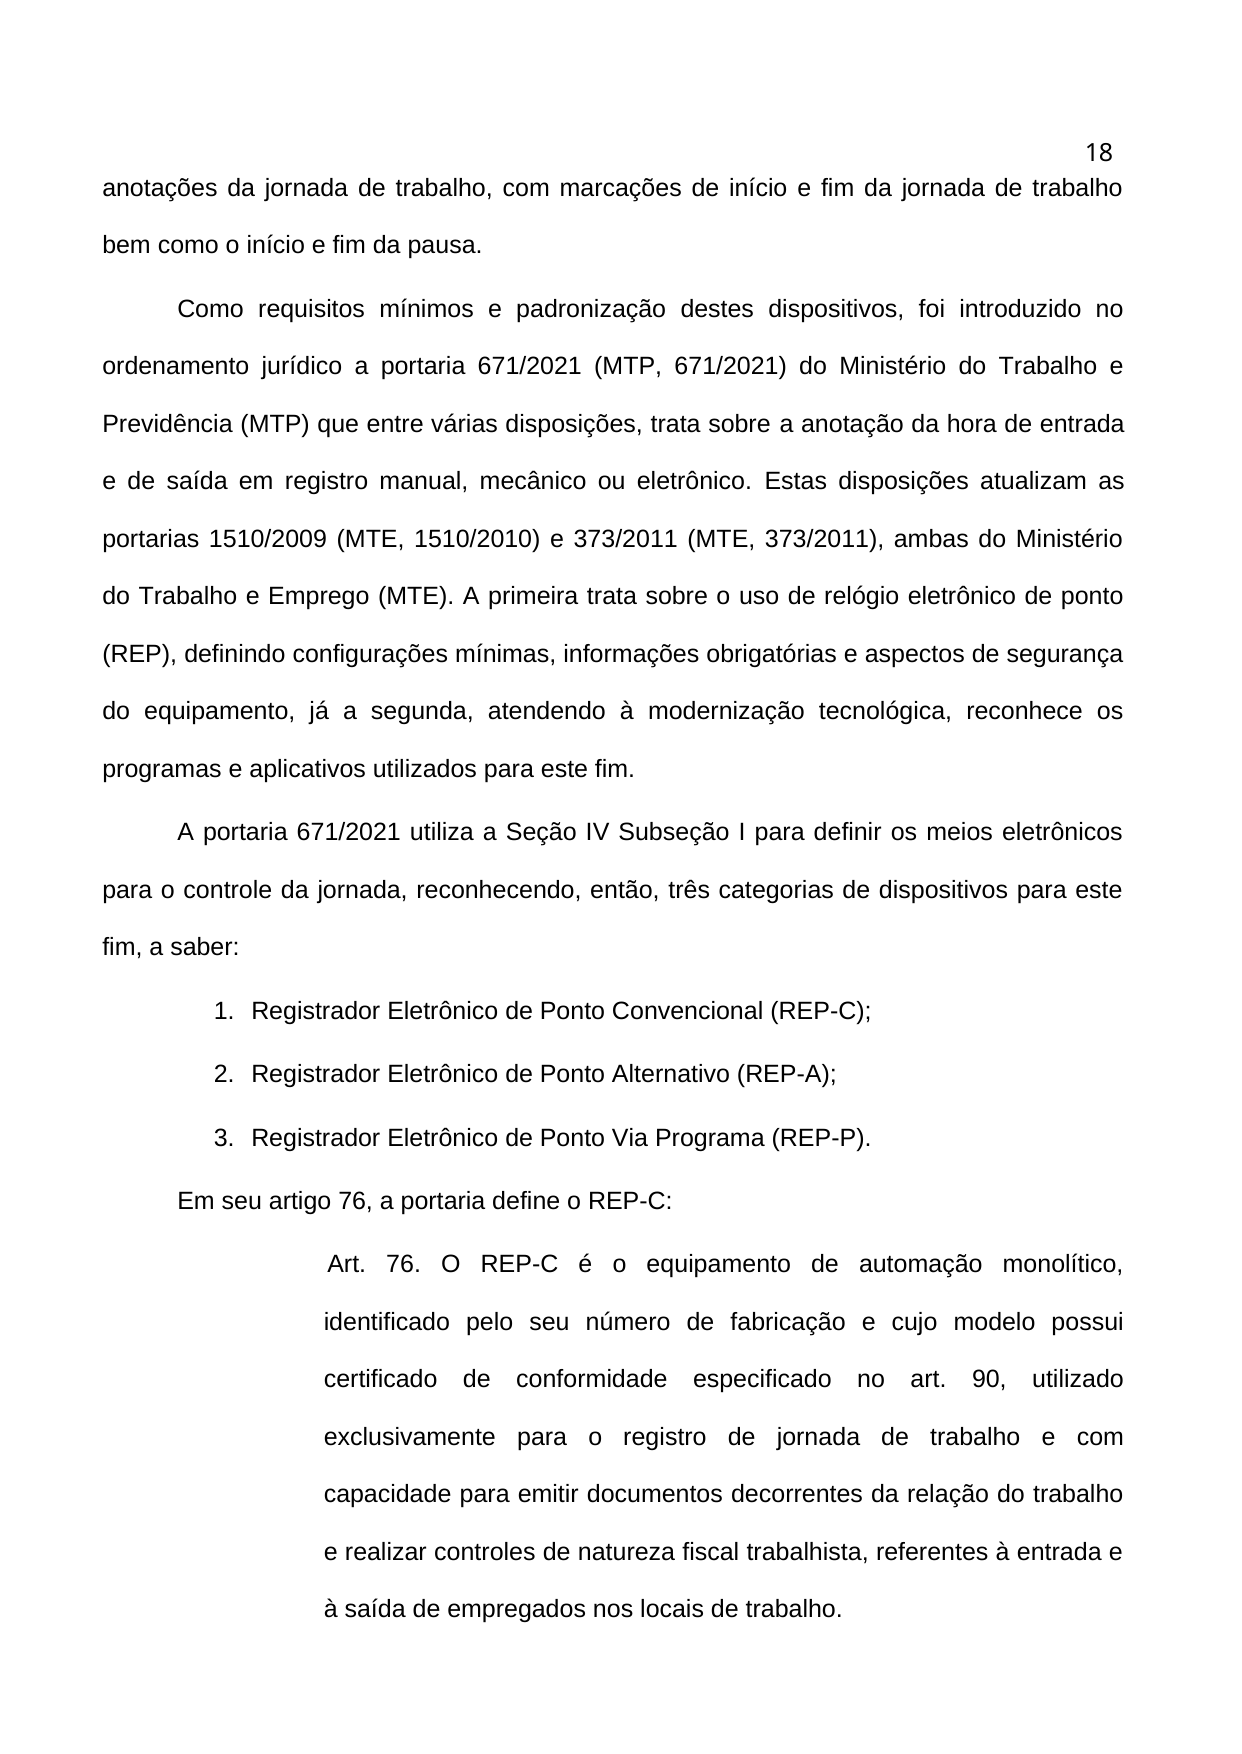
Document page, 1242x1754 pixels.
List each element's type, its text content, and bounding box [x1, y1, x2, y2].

list Registrador Eletrônico de Ponto Convencional (REP-C); [213, 996, 1125, 1024]
text A portaria 671/2021 utiliza a Seção IV Subseção I para definir os meios eletrônicos para o controle da jornada, reconhecendo, então, três categorias de dispositivos para este fim, a saber: [102, 817, 1125, 961]
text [102, 173, 1125, 259]
text Art. 76. O REP-C é o equipamento de automação monolítico, identificado pelo seu número de fabricação e cujo modelo possui certificado de conformidade especificado no art. 90, utilizado exclusivamente para o registro de jornada de trabalho e com capacidade para emitir documentos decorrentes da relação do trabalho e realizar controles de natureza fiscal trabalhista, referentes à entrada e à saída de empregados nos locais de trabalho. [323, 1249, 1125, 1623]
list Registrador Eletrônico de Ponto Via Programa (REP-P). [213, 1123, 1125, 1151]
text Em seu artigo 76, a portaria define o REP-C: [102, 1186, 1125, 1215]
list Registrador Eletrônico de Ponto Alternativo (REP-A); [213, 1059, 1125, 1088]
text Como requisitos mínimos e padronização destes dispositivos, foi introduzido no ordenamento jurídico a portaria 671/2021 (MTP, 671/2021) do Ministério do Trabalho e Previdência (MTP) que entre várias disposições, trata sobre a anotação da hora de entrada e de saída em registro manual, mecânico ou eletrônico. Estas disposições atualizam as portarias 1510/2009 (MTE, 1510/2010) e 373/2011 (MTE, 373/2011), ambas do Ministério do Trabalho e Emprego (MTE). A primeira trata sobre o uso de relógio eletrônico de ponto (REP), definindo configurações mínimas, informações obrigatórias e aspectos de segurança do equipamento, já a segunda, atendendo à modernização tecnológica, reconhece os programas e aplicativos utilizados para este fim. [102, 294, 1125, 783]
